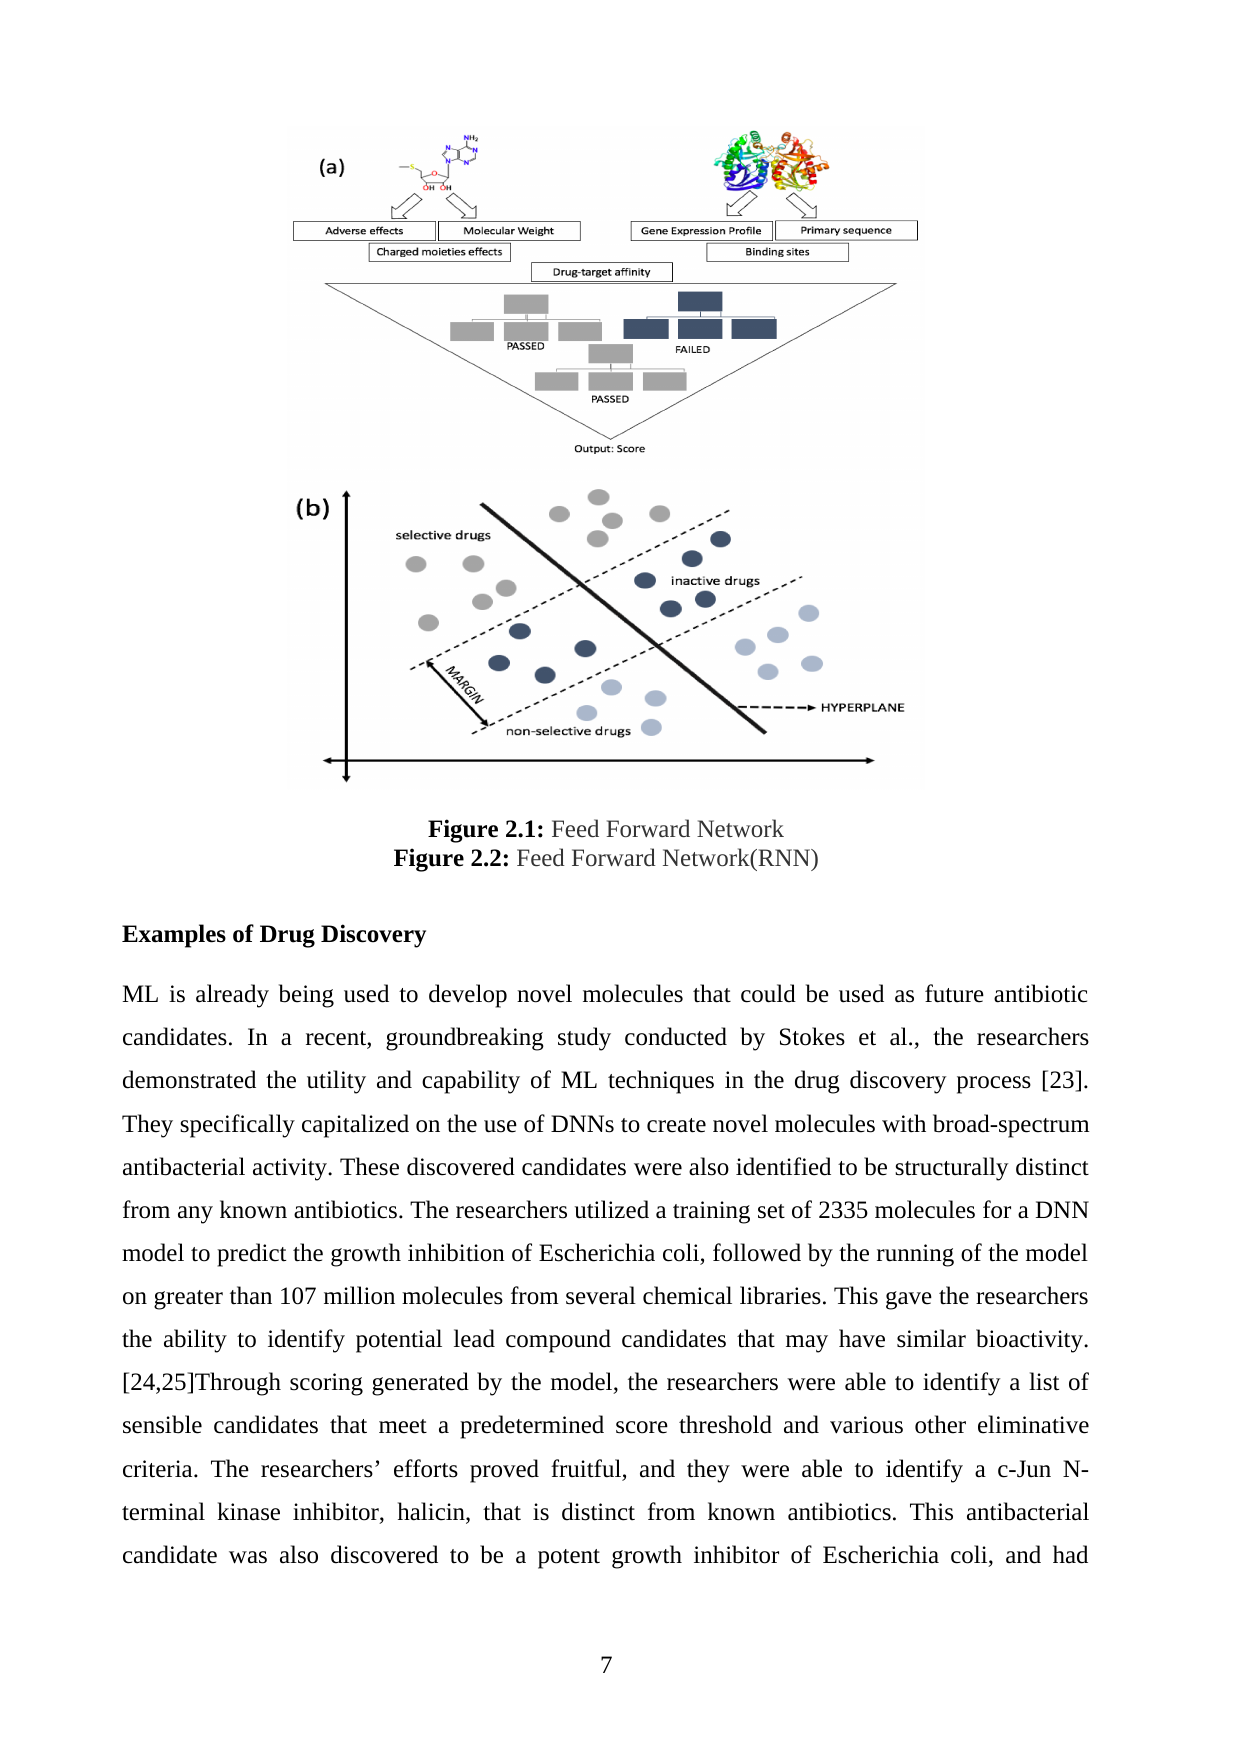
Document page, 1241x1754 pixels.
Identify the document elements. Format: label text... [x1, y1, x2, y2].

text Figure 2.2: Feed Forward Network(RNN) [122, 843, 1090, 872]
text Figure 2.1: Feed Forward Network [122, 814, 1090, 843]
picture [287, 126, 925, 790]
text Examples of Drug Discovery [122, 919, 1090, 948]
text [122, 979, 1090, 1569]
